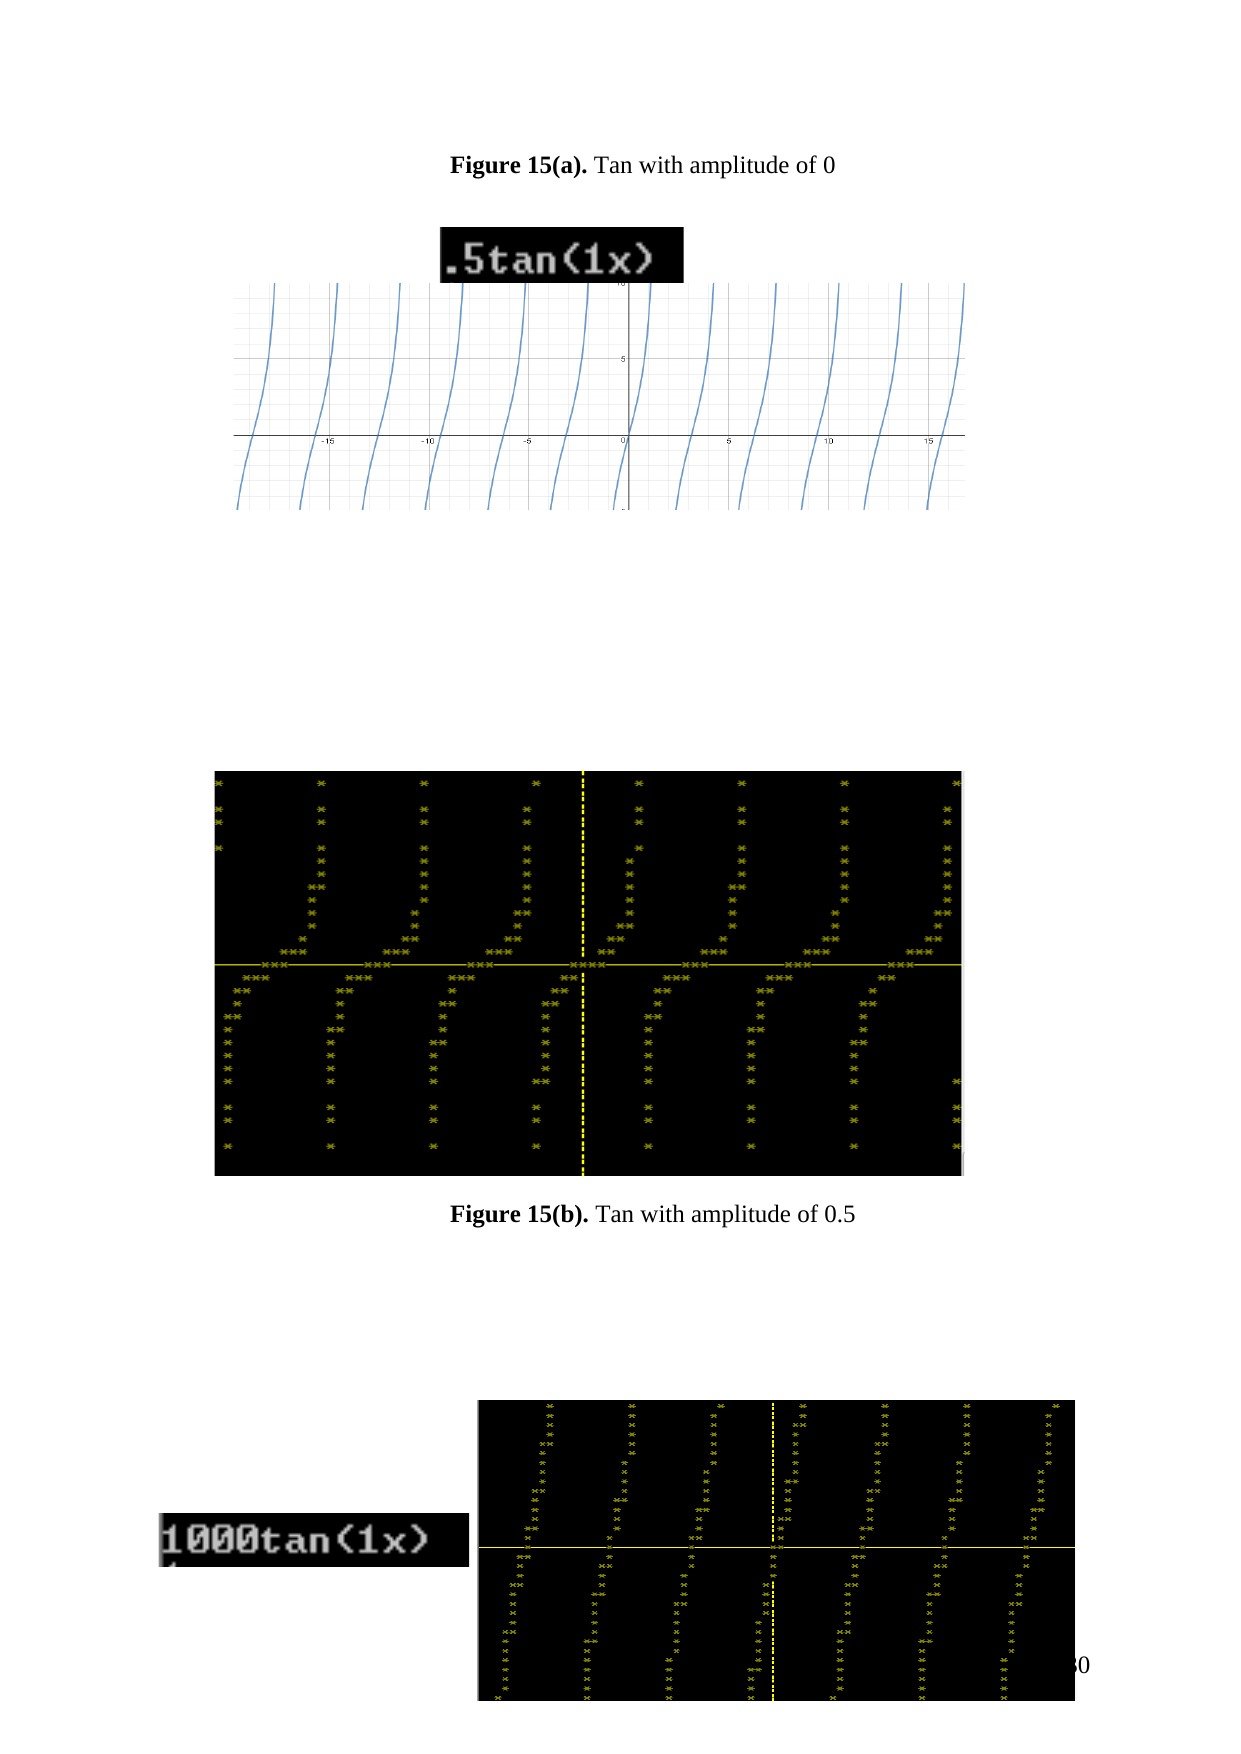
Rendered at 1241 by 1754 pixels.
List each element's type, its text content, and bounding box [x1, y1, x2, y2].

picture [158, 1513, 470, 1567]
picture [214, 771, 965, 1176]
picture [477, 1400, 1077, 1701]
text Figure 15(a). Tan with amplitude of 0 [375, 150, 1090, 179]
text Figure 15(b). Tan with amplitude of 0.5 [375, 1199, 1090, 1228]
picture [233, 227, 965, 510]
